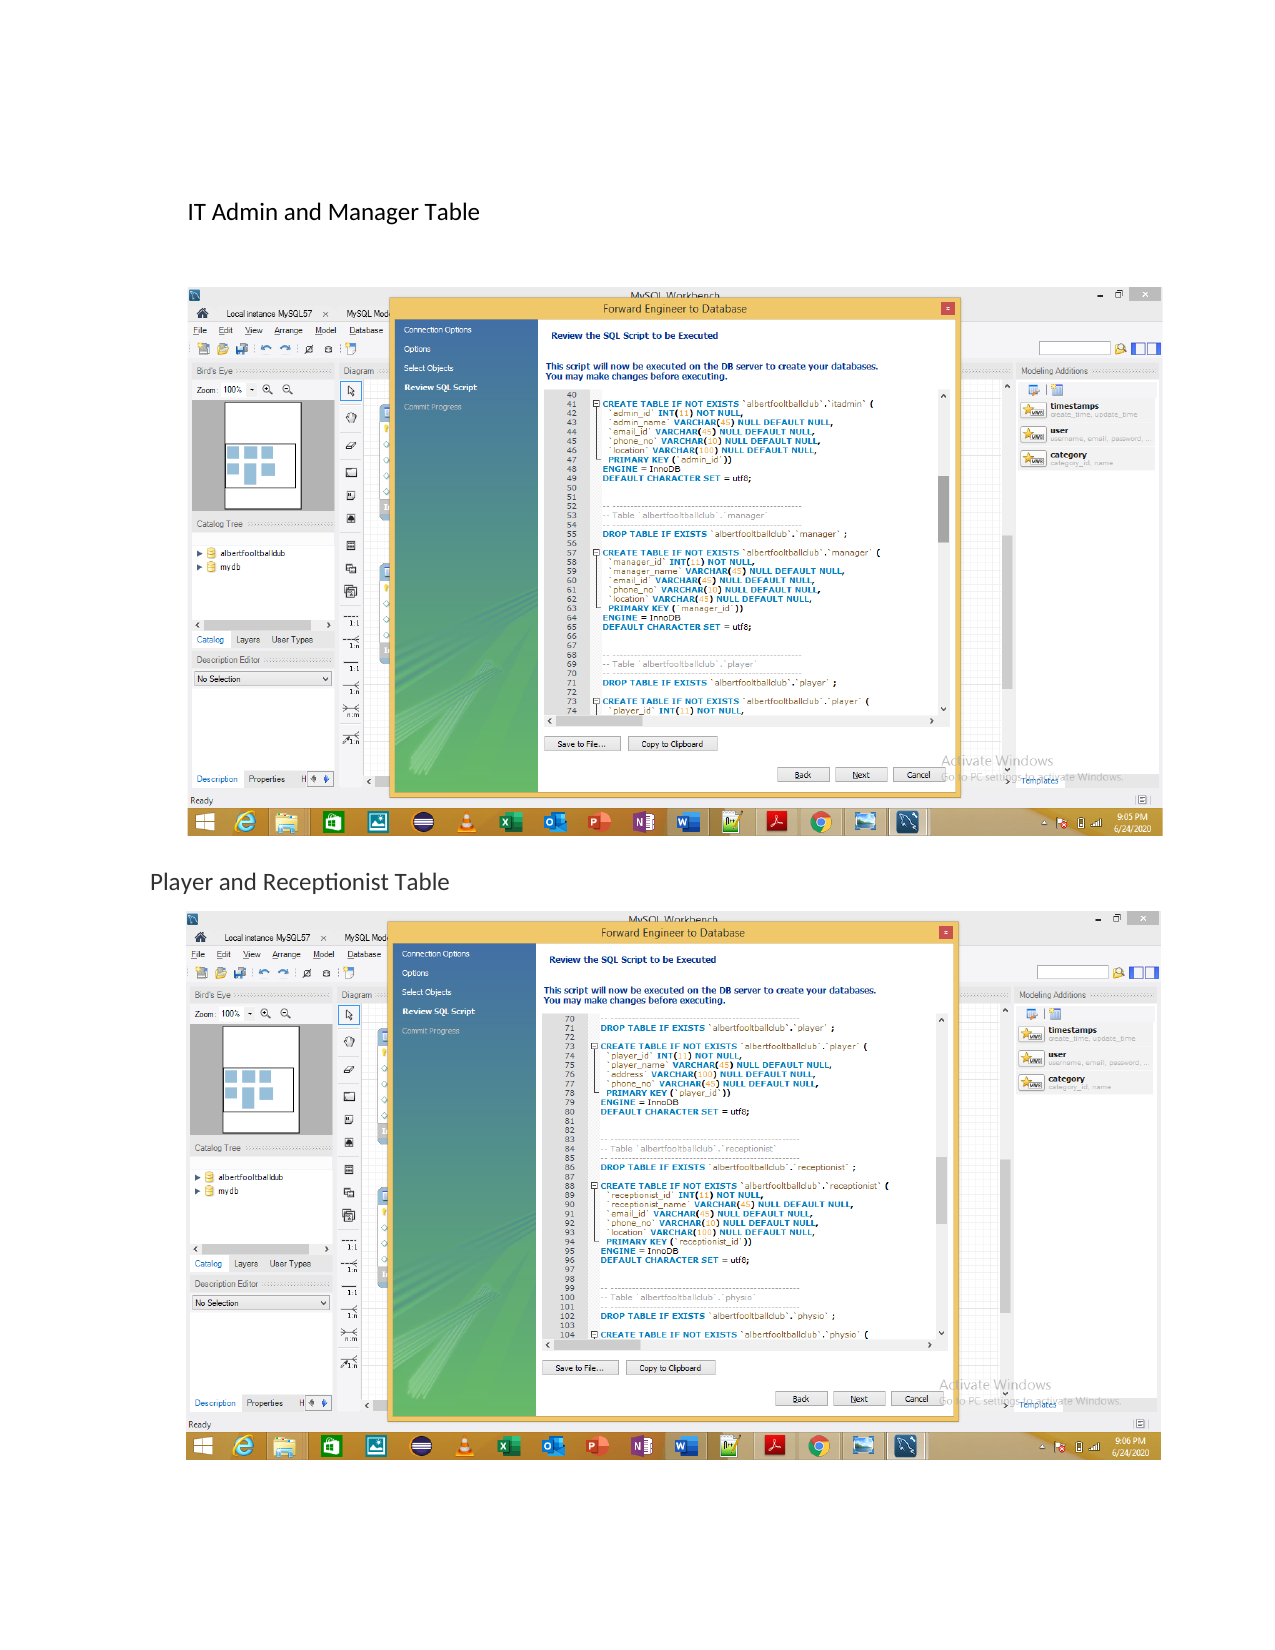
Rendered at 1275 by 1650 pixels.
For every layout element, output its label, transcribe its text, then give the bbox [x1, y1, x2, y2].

picture [186, 911, 1161, 1460]
picture [187, 287, 1163, 836]
text Player and Receptionist Table [150, 866, 1125, 896]
list IT Admin and Manager Table [187, 196, 1125, 226]
